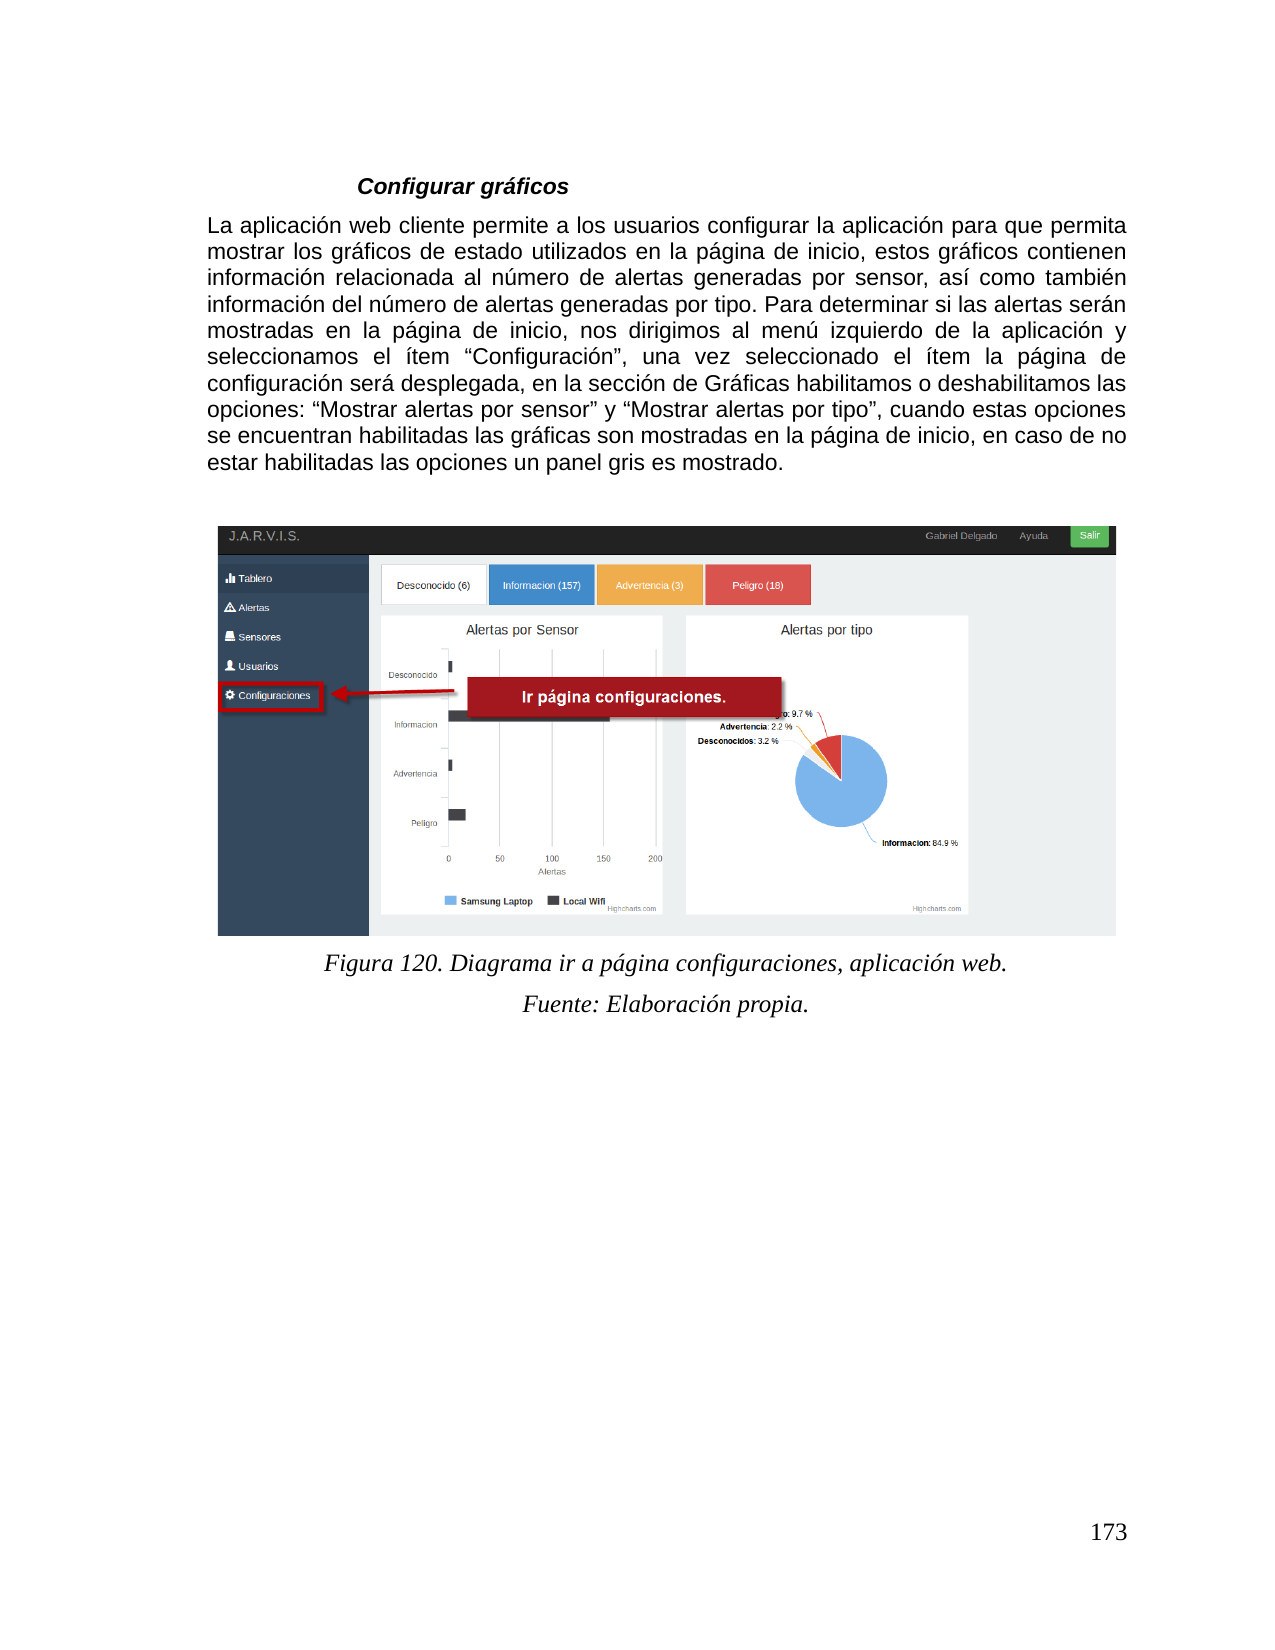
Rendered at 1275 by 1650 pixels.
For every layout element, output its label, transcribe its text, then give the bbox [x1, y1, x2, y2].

picture [217, 526, 1117, 936]
text Fuente: Elaboración propia. [207, 989, 1127, 1018]
text Figura 120. Diagrama ir a página configuraciones, aplicación web. [207, 948, 1127, 977]
text La aplicación web cliente permite a los usuarios configurar la aplicación para que permita mostrar los gráficos de estado utilizados en la página de inicio, estos gráficos contienen información relacionada al número de alertas generadas por sensor, así como también información del número de alertas generadas por tipo. Para determinar si las alertas serán mostradas en la página de inicio, nos dirigimos al menú izquierdo de la aplicación y seleccionamos el ítem “Configuración”, una vez seleccionado el ítem la página de configuración será desplegada, en la sección de Gráficas habilitamos o deshabilitamos las opciones: “Mostrar alertas por sensor” y “Mostrar alertas por tipo”, cuando estas opciones se encuentran habilitadas las gráficas son mostradas en la página de inicio, en caso de no estar habilitadas las opciones un panel gris es mostrado. [207, 212, 1127, 475]
subtitle Configurar gráficos [357, 173, 1127, 199]
